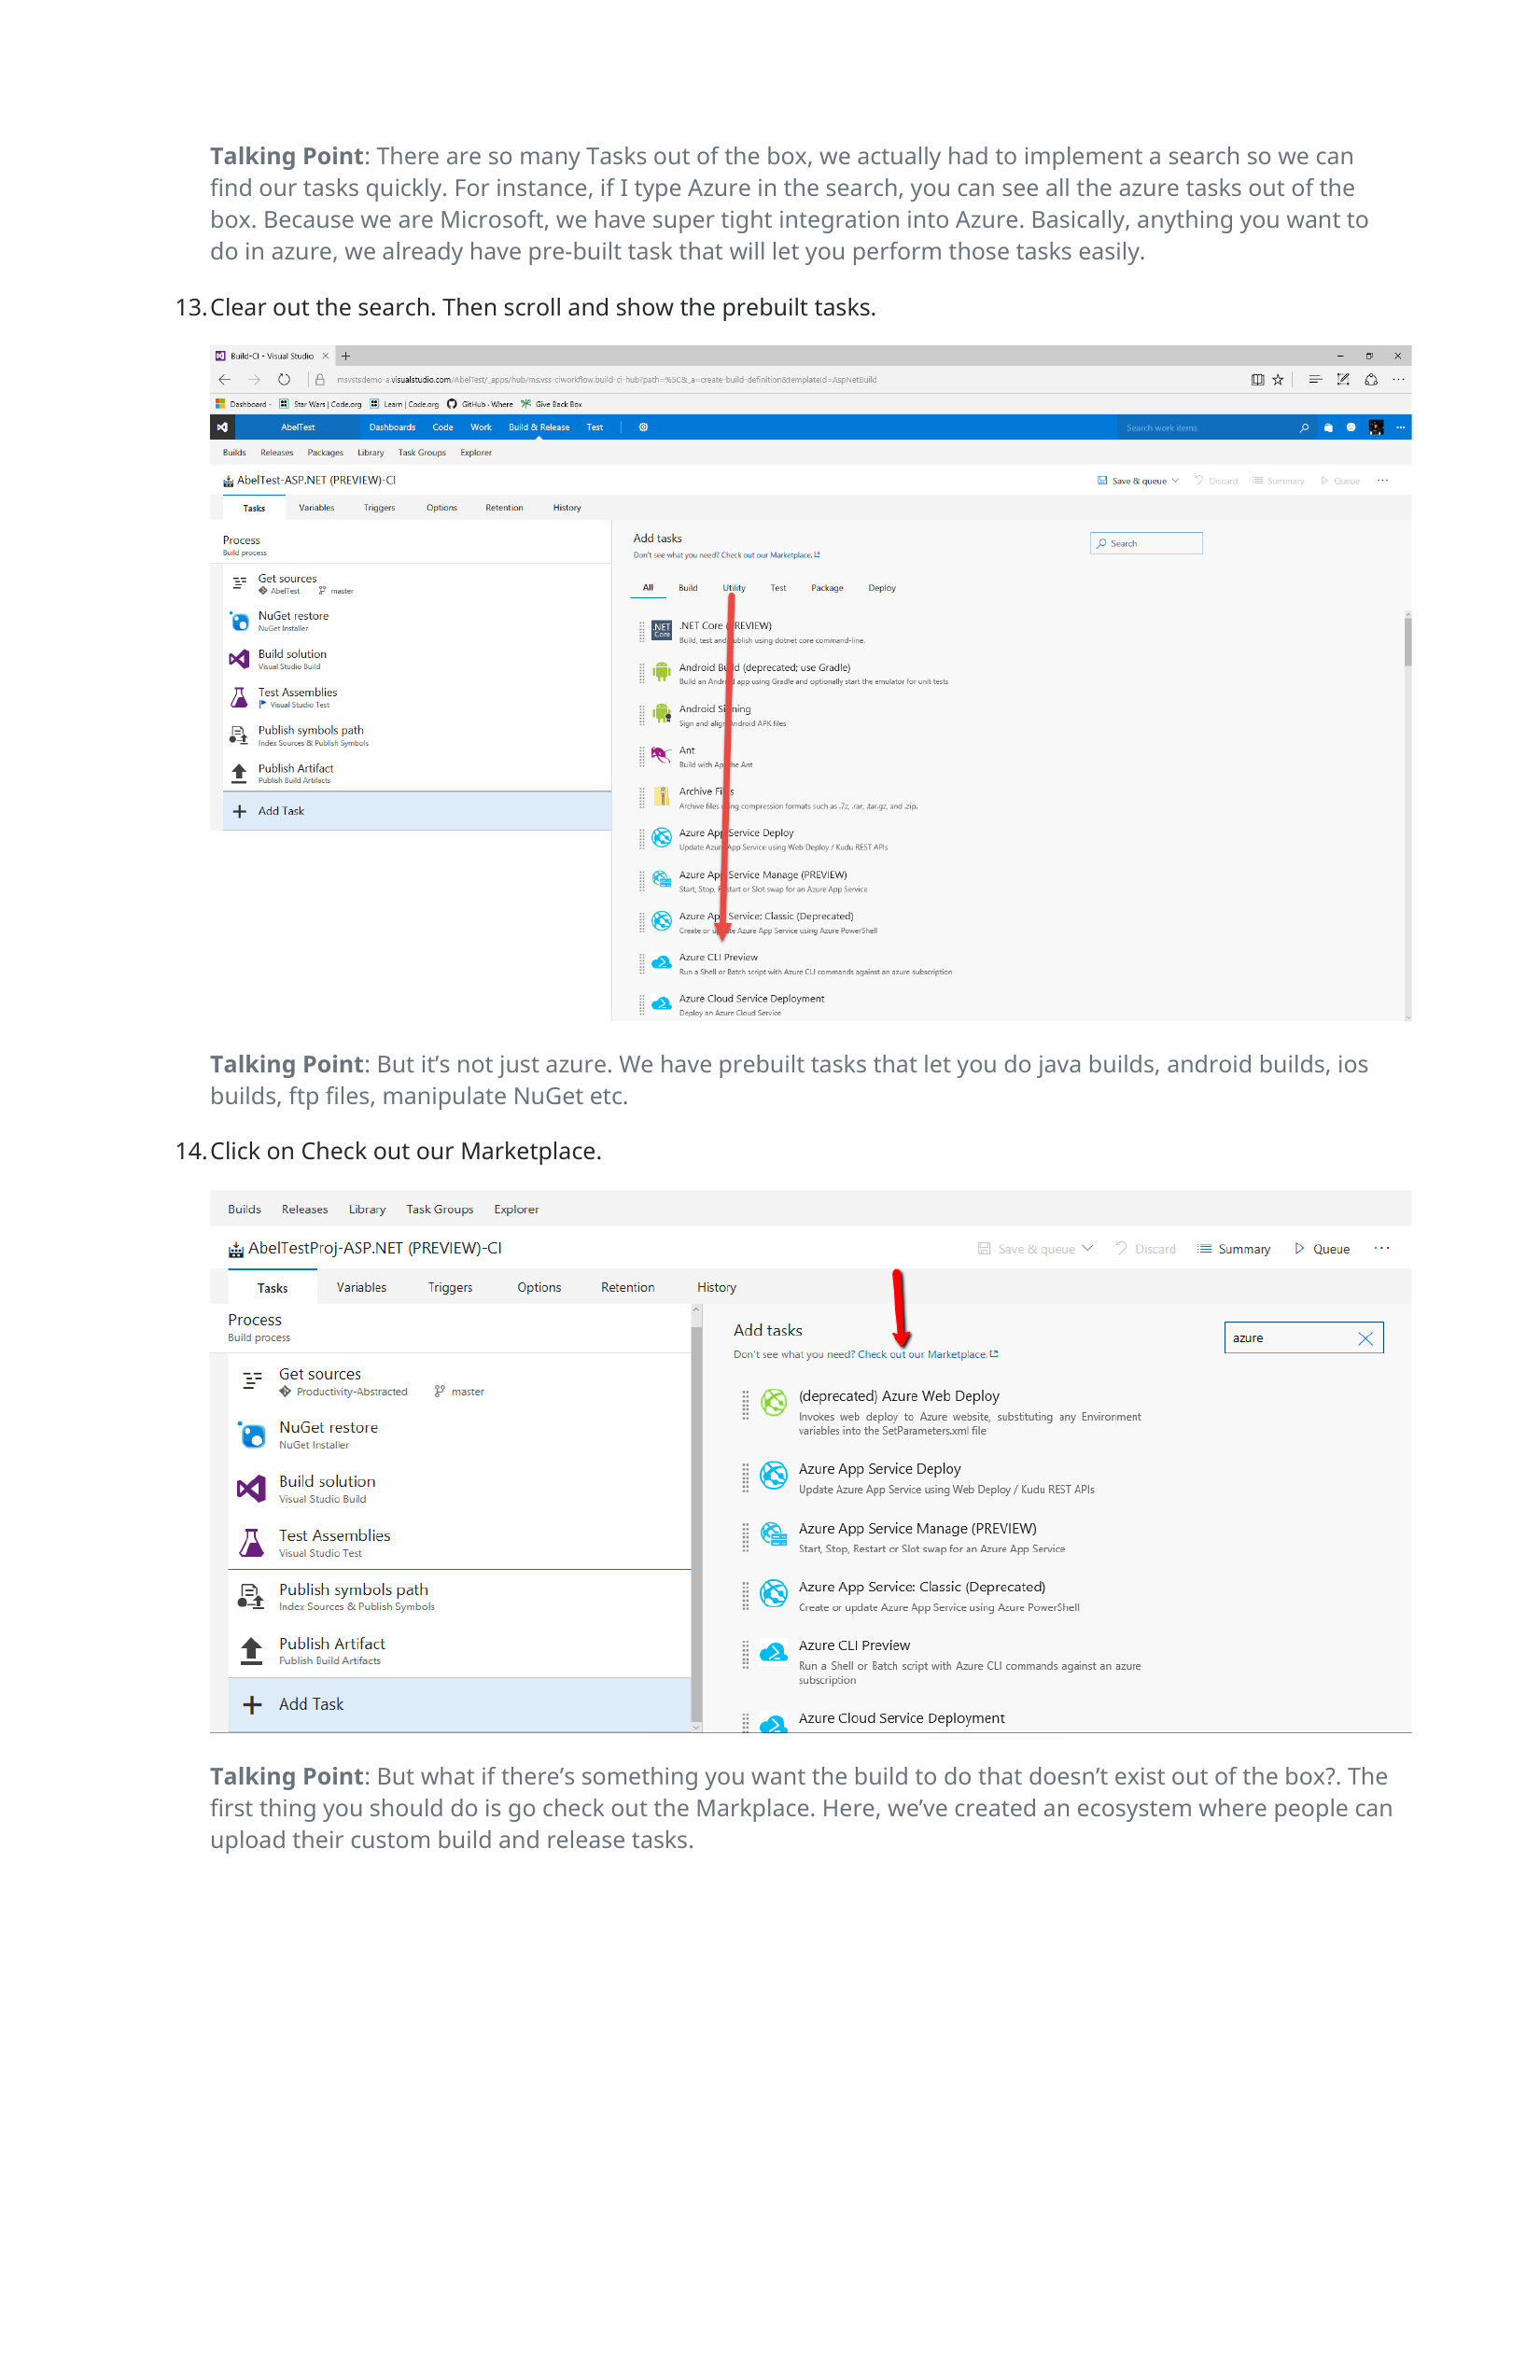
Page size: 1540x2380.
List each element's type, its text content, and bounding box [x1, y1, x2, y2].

text Talking Point: There are so many Tasks out of the box, we actually had to implement a search so we can find our tasks quickly. For instance, if I type Azure in the search, you can see all the azure tasks out of the box. Because we are Microsoft, we have super tight integration into Azure. Basically, anything you want to do in azure, we already have pre-built task that will let you perform those tasks easily. [210, 140, 1400, 267]
list Clear out the search. Then scroll and show the prebuilt tasks. [175, 290, 1400, 322]
picture [210, 345, 1412, 1021]
list Click on Check out our Marketplace. [175, 1135, 1400, 1167]
text Talking Point: But it’s not just azure. We have prebuilt tasks that let you do java builds, android builds, ios builds, ftp files, manipulate NuGet etc. [210, 1048, 1400, 1112]
text Talking Point: But what if there’s something you want the build to do that doesn’t exist out of the box?. The first thing you should do is go check out the Markplace. Here, we’ve created an ecosystem where people can upload their custom build and release tasks. [210, 1760, 1400, 1855]
picture [210, 1190, 1412, 1733]
